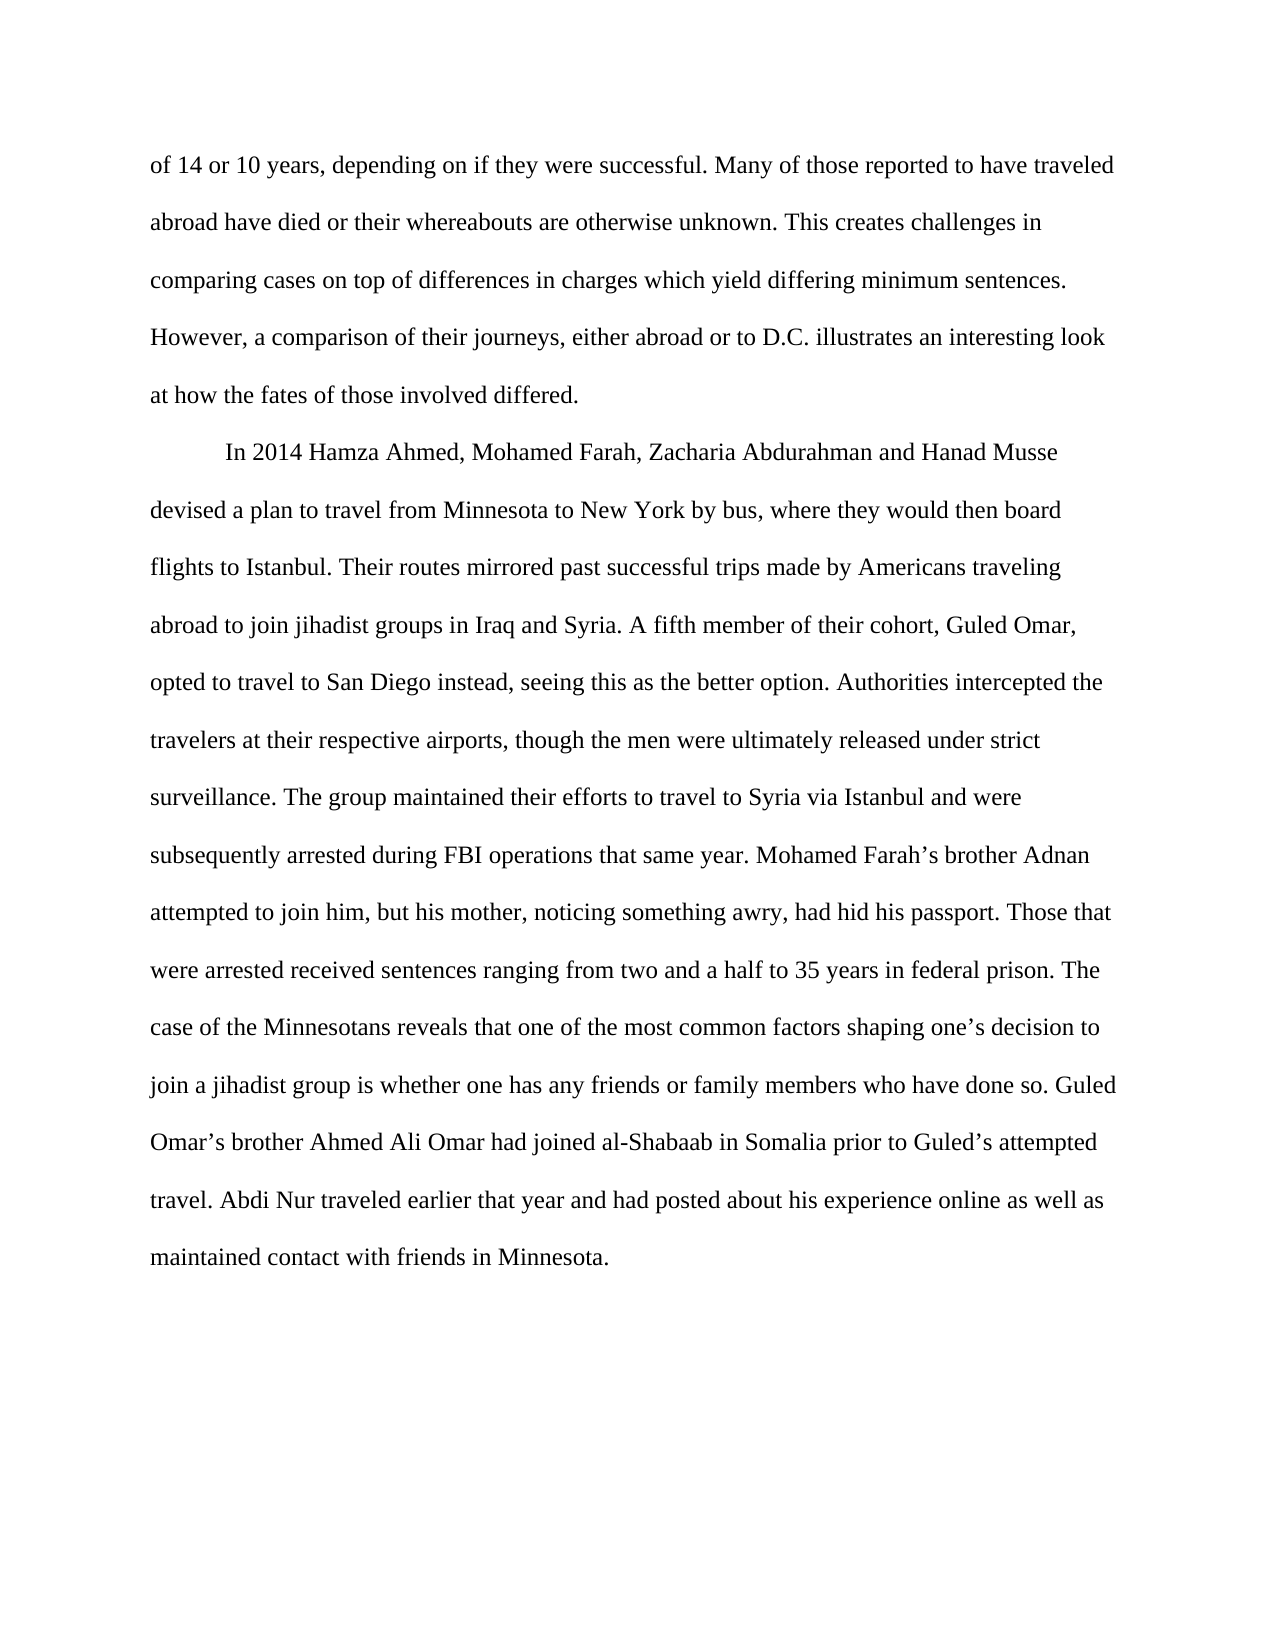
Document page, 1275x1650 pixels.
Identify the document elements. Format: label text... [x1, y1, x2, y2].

text of 14 or 10 years, depending on if they were successful. Many of those reported to have traveled abroad have died or their whereabouts are otherwise unknown. This creates challenges in comparing cases on top of differences in charges which yield differing minimum sentences. However, a comparison of their journeys, either abroad or to D.C. illustrates an interesting look at how the fates of those involved differed. [150, 150, 1125, 409]
text In 2014 Hamza Ahmed, Mohamed Farah, Zacharia Abdurahman and Hanad Musse devised a plan to travel from Minnesota to New York by bus, where they would then board flights to Istanbul. Their routes mirrored past successful trips made by Americans traveling abroad to join jihadist groups in Iraq and Syria. A fifth member of their cohort, Guled Omar, opted to travel to San Diego instead, seeing this as the better option. Authorities intercepted the travelers at their respective airports, though the men were ultimately released under strict surveillance. The group maintained their efforts to travel to Syria via Istanbul and were subsequently arrested during FBI operations that same year. Mohamed Farah’s brother Adnan attempted to join him, but his mother, noticing something awry, had hid his passport. Those that were arrested received sentences ranging from two and a half to 35 years in federal prison. The case of the Minnesotans reveals that one of the most common factors shaping one’s decision to join a jihadist group is whether one has any friends or family members who have done so. Guled Omar’s brother Ahmed Ali Omar had joined al-Shabaab in Somalia prior to Guled’s attempted travel. Abdi Nur traveled earlier that year and had posted about his experience online as well as maintained contact with friends in Minnesota. [150, 437, 1125, 1271]
